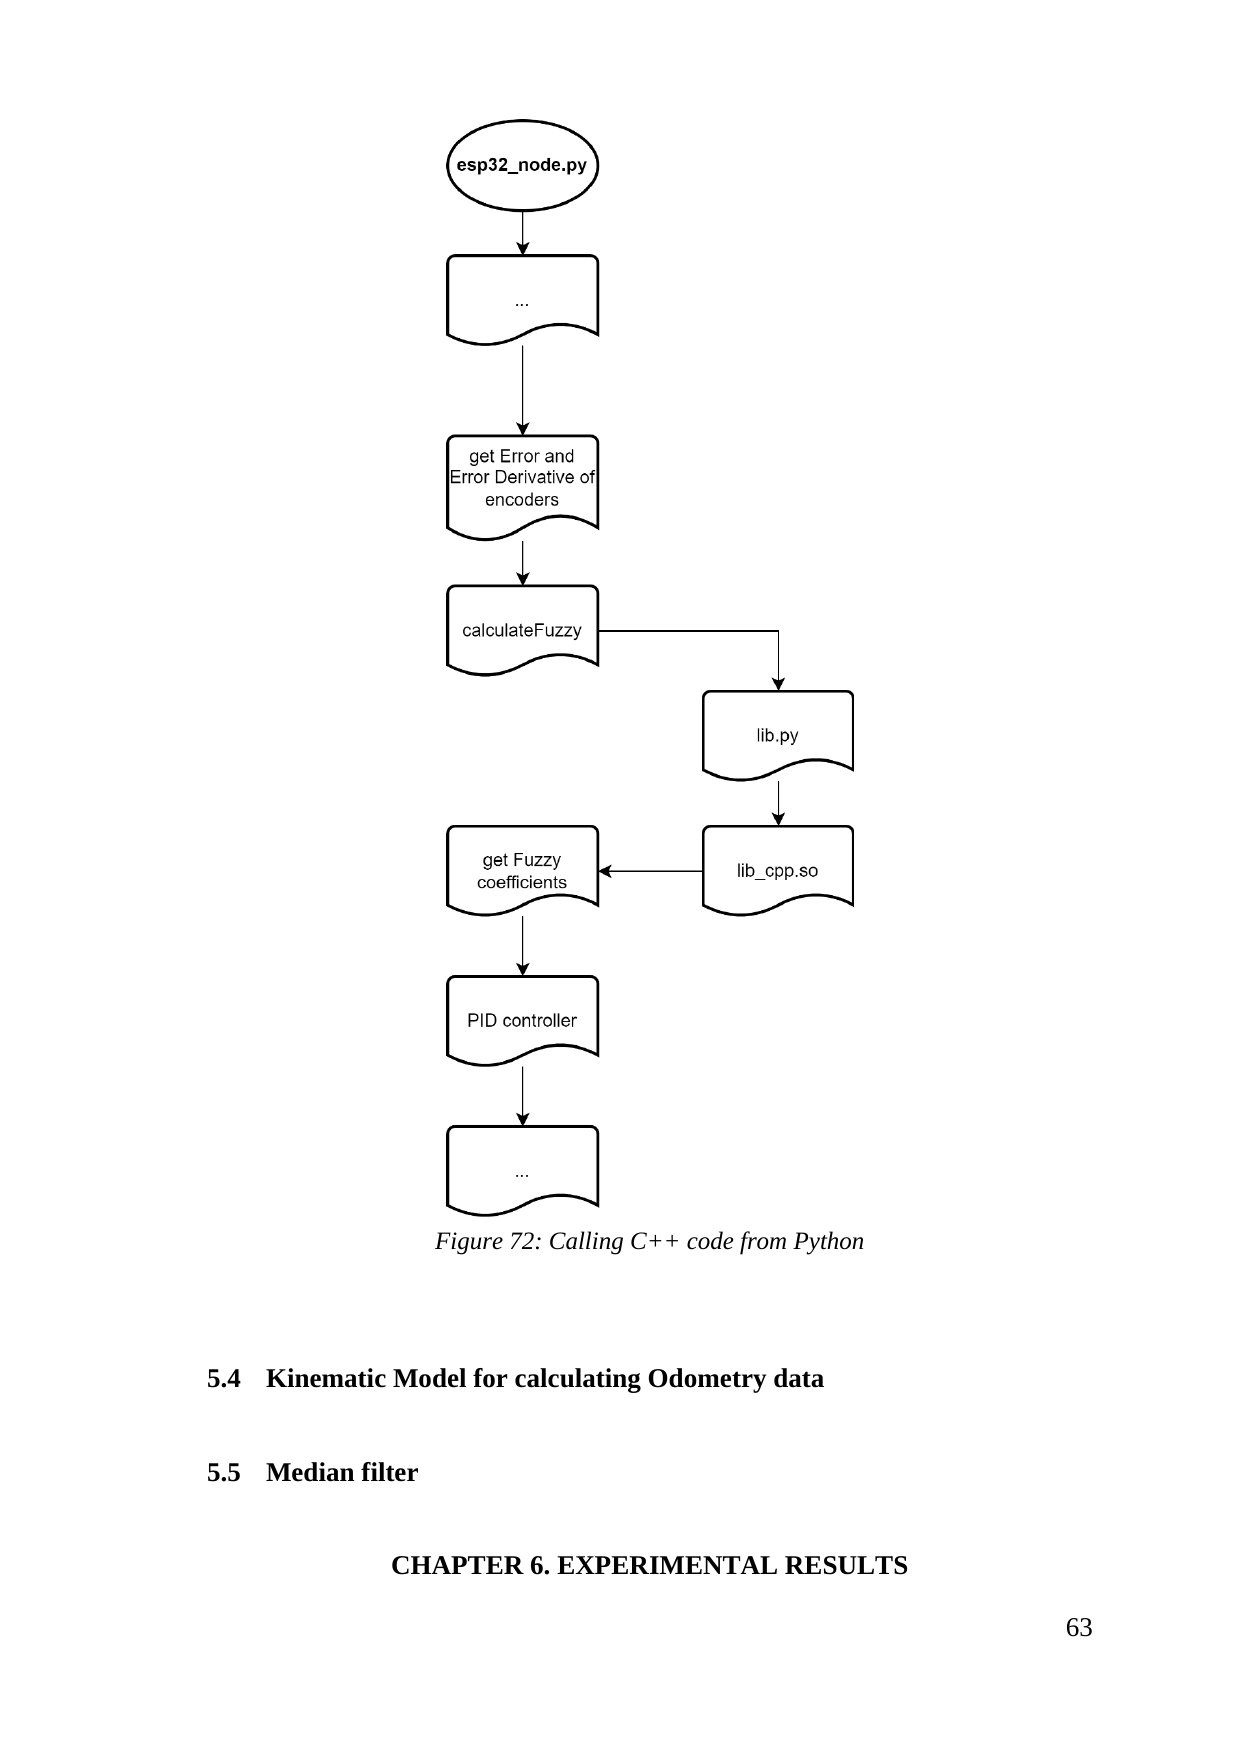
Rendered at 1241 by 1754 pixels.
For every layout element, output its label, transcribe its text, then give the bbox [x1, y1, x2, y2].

text Figure 72: Calling C++ code from Python [207, 1226, 1092, 1254]
subtitle EXPERIMENTAL RESULTS [207, 1549, 1092, 1580]
subtitle Median filter [207, 1456, 1092, 1487]
subtitle Kinematic Model for calculating Odometry data [207, 1362, 1092, 1394]
picture [445, 118, 854, 1217]
